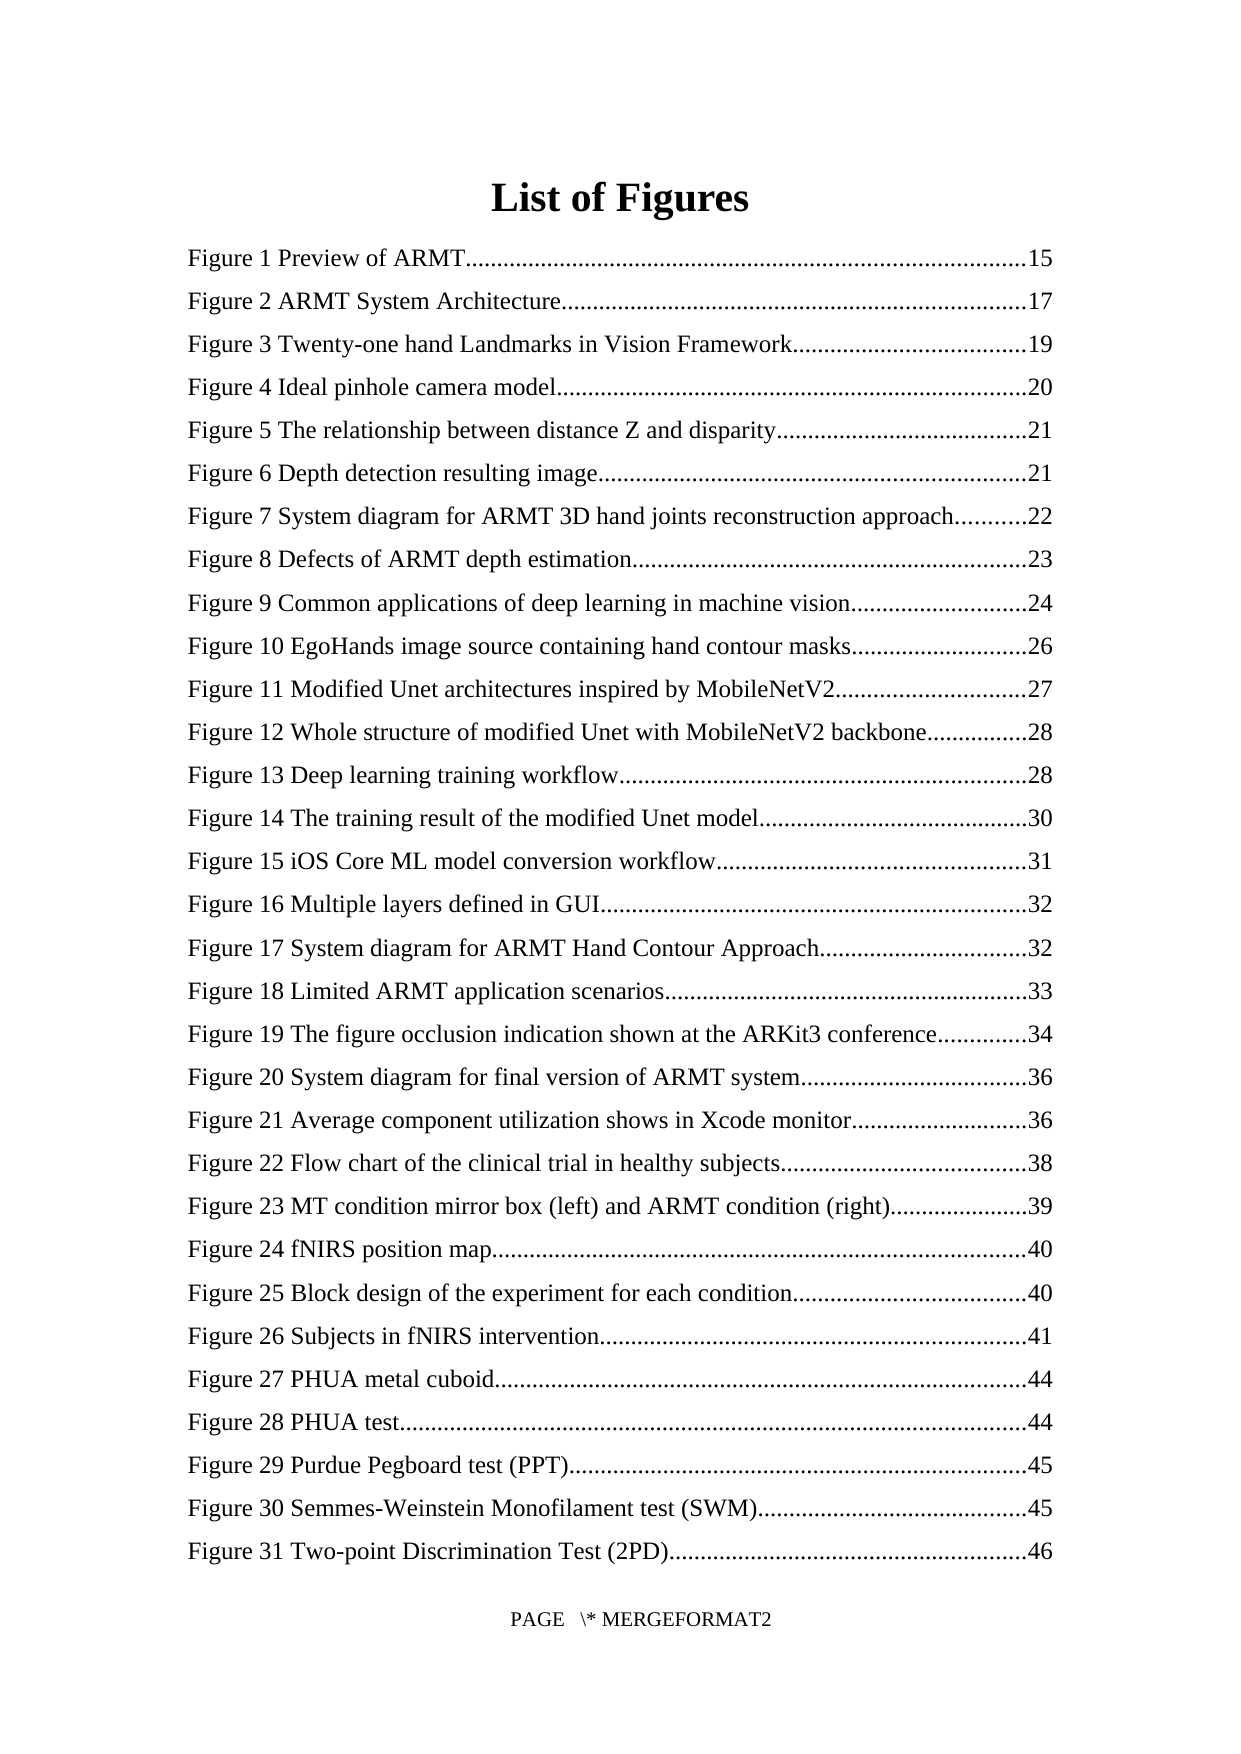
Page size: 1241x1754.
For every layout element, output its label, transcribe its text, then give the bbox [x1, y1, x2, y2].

text Figure 9 Common applications of deep learning in machine vision 24 [187, 588, 1053, 616]
text Figure 4 Ideal pinhole camera model 20 [187, 372, 1053, 401]
text Figure 19 The figure occlusion indication shown at the ARKit3 conference 34 [187, 1019, 1053, 1048]
text Figure 20 System diagram for final version of ARMT system 36 [187, 1062, 1053, 1091]
text Figure 14 The training result of the modified Unet model 30 [187, 803, 1053, 832]
text Figure 22 Flow chart of the clinical trial in healthy subjects 38 [187, 1148, 1053, 1177]
text Figure 21 Average component utilization shows in Xcode monitor 36 [187, 1105, 1053, 1134]
text Figure 3 Twenty-one hand Landmarks in Vision Framework 19 [187, 329, 1053, 358]
text Figure 8 Defects of ARMT depth estimation 23 [187, 544, 1053, 573]
text Figure 6 Depth detection resulting image 21 [187, 458, 1053, 487]
text Figure 28 PHUA test 44 [187, 1407, 1053, 1436]
text Figure 13 Deep learning training workflow 28 [187, 760, 1053, 789]
text Figure 2 ARMT System Architecture 17 [187, 286, 1053, 314]
text Figure 17 System diagram for ARMT Hand Contour Approach 32 [187, 933, 1053, 961]
text Figure 18 Limited ARMT application scenarios 33 [187, 976, 1053, 1004]
text Figure 27 PHUA metal cuboid 44 [187, 1364, 1053, 1393]
text Figure 30 Semmes-Weinstein Monofilament test (SWM) 45 [187, 1493, 1053, 1522]
text Figure 23 MT condition mirror box (left) and ARMT condition (right) 39 [187, 1191, 1053, 1220]
text Figure 16 Multiple layers defined in GUI 32 [187, 889, 1053, 918]
text Figure 7 System diagram for ARMT 3D hand joints reconstruction approach 22 [187, 501, 1053, 530]
text Figure 1 Preview of ARMT 15 [187, 243, 1053, 271]
text Figure 5 The relationship between distance Z and disparity 21 [187, 415, 1053, 444]
text Figure 15 iOS Core ML model conversion workflow 31 [187, 846, 1053, 875]
subtitle List of Figures [187, 173, 1053, 221]
text Figure 29 Purdue Pegboard test (PPT) 45 [187, 1450, 1053, 1479]
text Figure 12 Whole structure of modified Unet with MobileNetV2 backbone 28 [187, 717, 1053, 746]
text Figure 26 Subjects in fNIRS intervention 41 [187, 1321, 1053, 1349]
text Figure 25 Block design of the experiment for each condition 40 [187, 1278, 1053, 1306]
text Figure 24 fNIRS position map 40 [187, 1234, 1053, 1263]
text Figure 11 Modified Unet architectures inspired by MobileNetV2 27 [187, 674, 1053, 703]
text Figure 31 Two-point Discrimination Test (2PD) 46 [187, 1536, 1053, 1565]
text Figure 10 EgoHands image source containing hand contour masks 26 [187, 631, 1053, 659]
